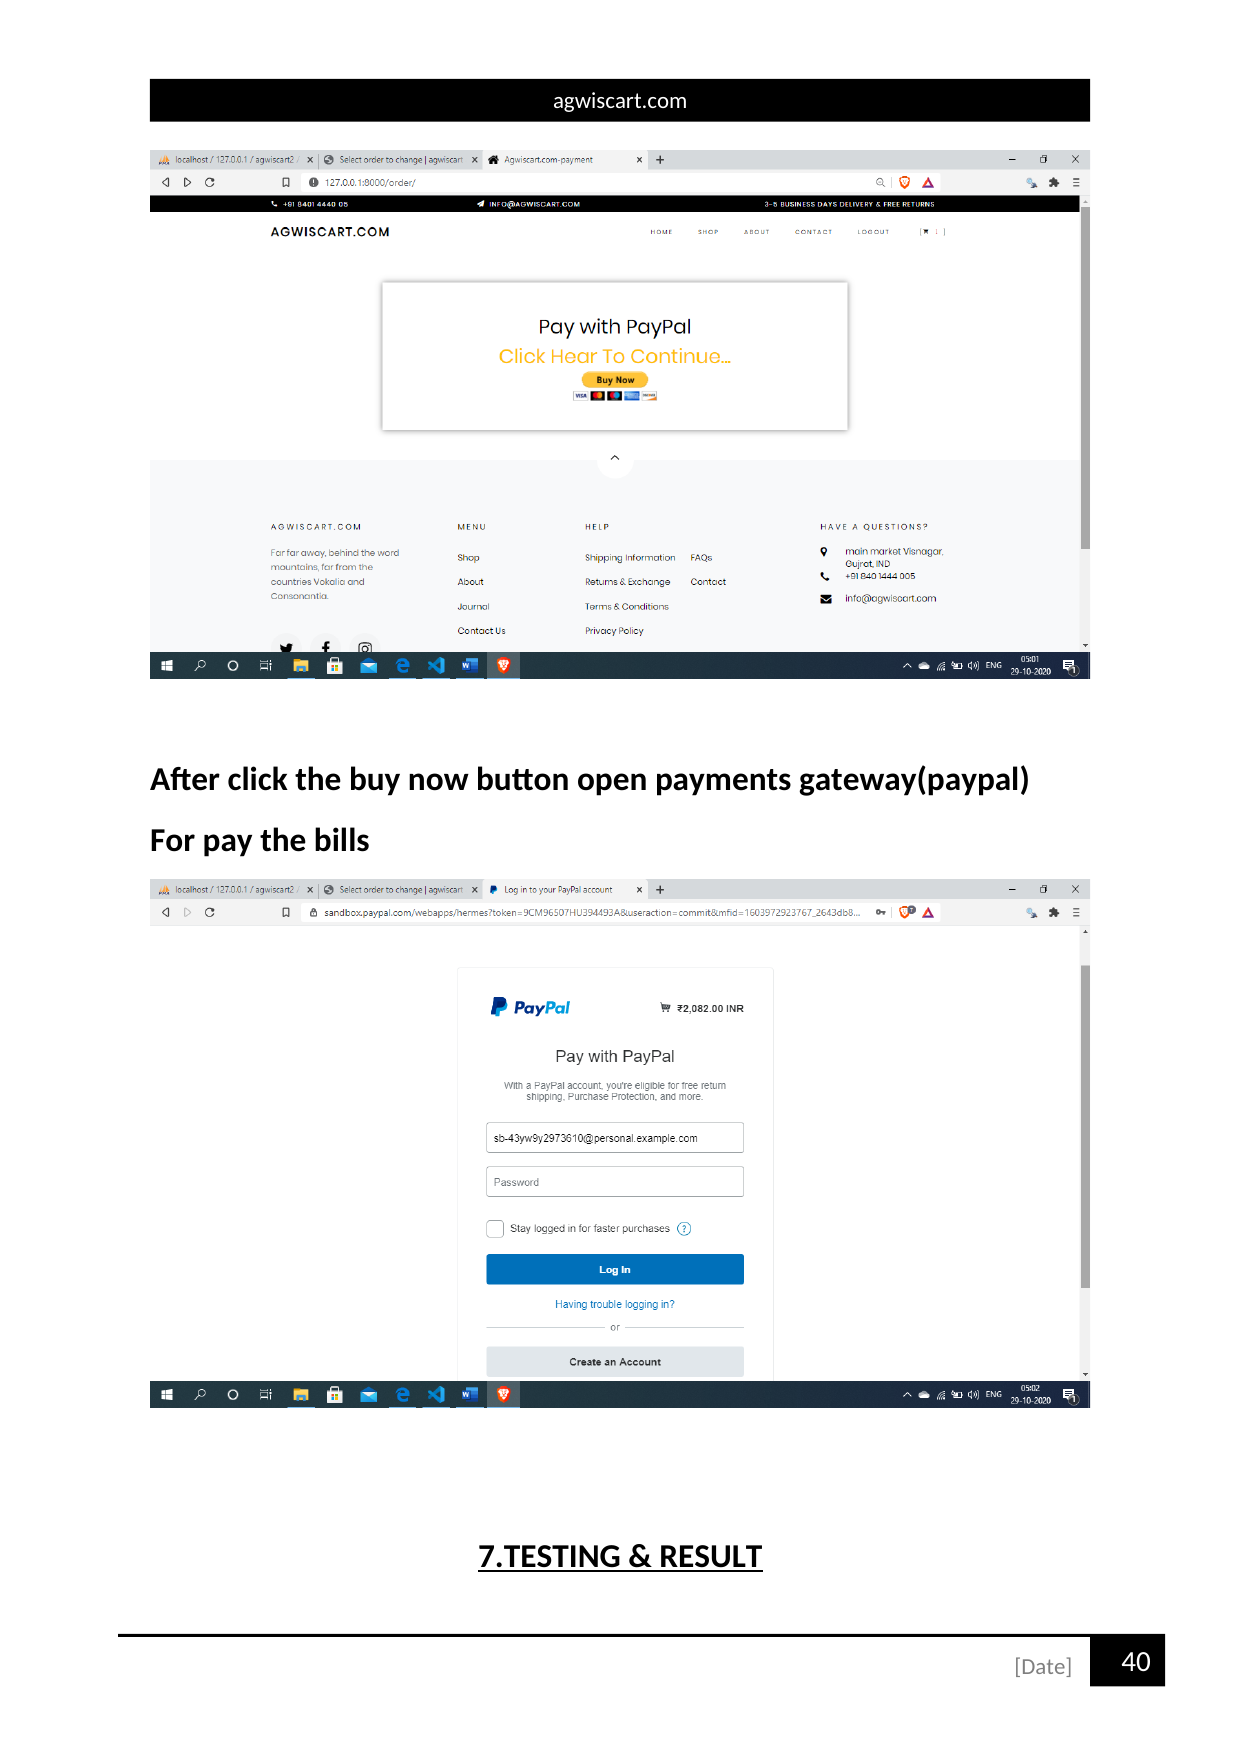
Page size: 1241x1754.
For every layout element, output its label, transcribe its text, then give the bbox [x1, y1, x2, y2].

text After click the buy now button open payments gateway(paypal) [150, 758, 1090, 799]
picture [150, 150, 1091, 679]
text 7.TESTING & RESULT [150, 1535, 1090, 1576]
text For pay the bills [150, 819, 1090, 859]
picture [150, 879, 1091, 1408]
